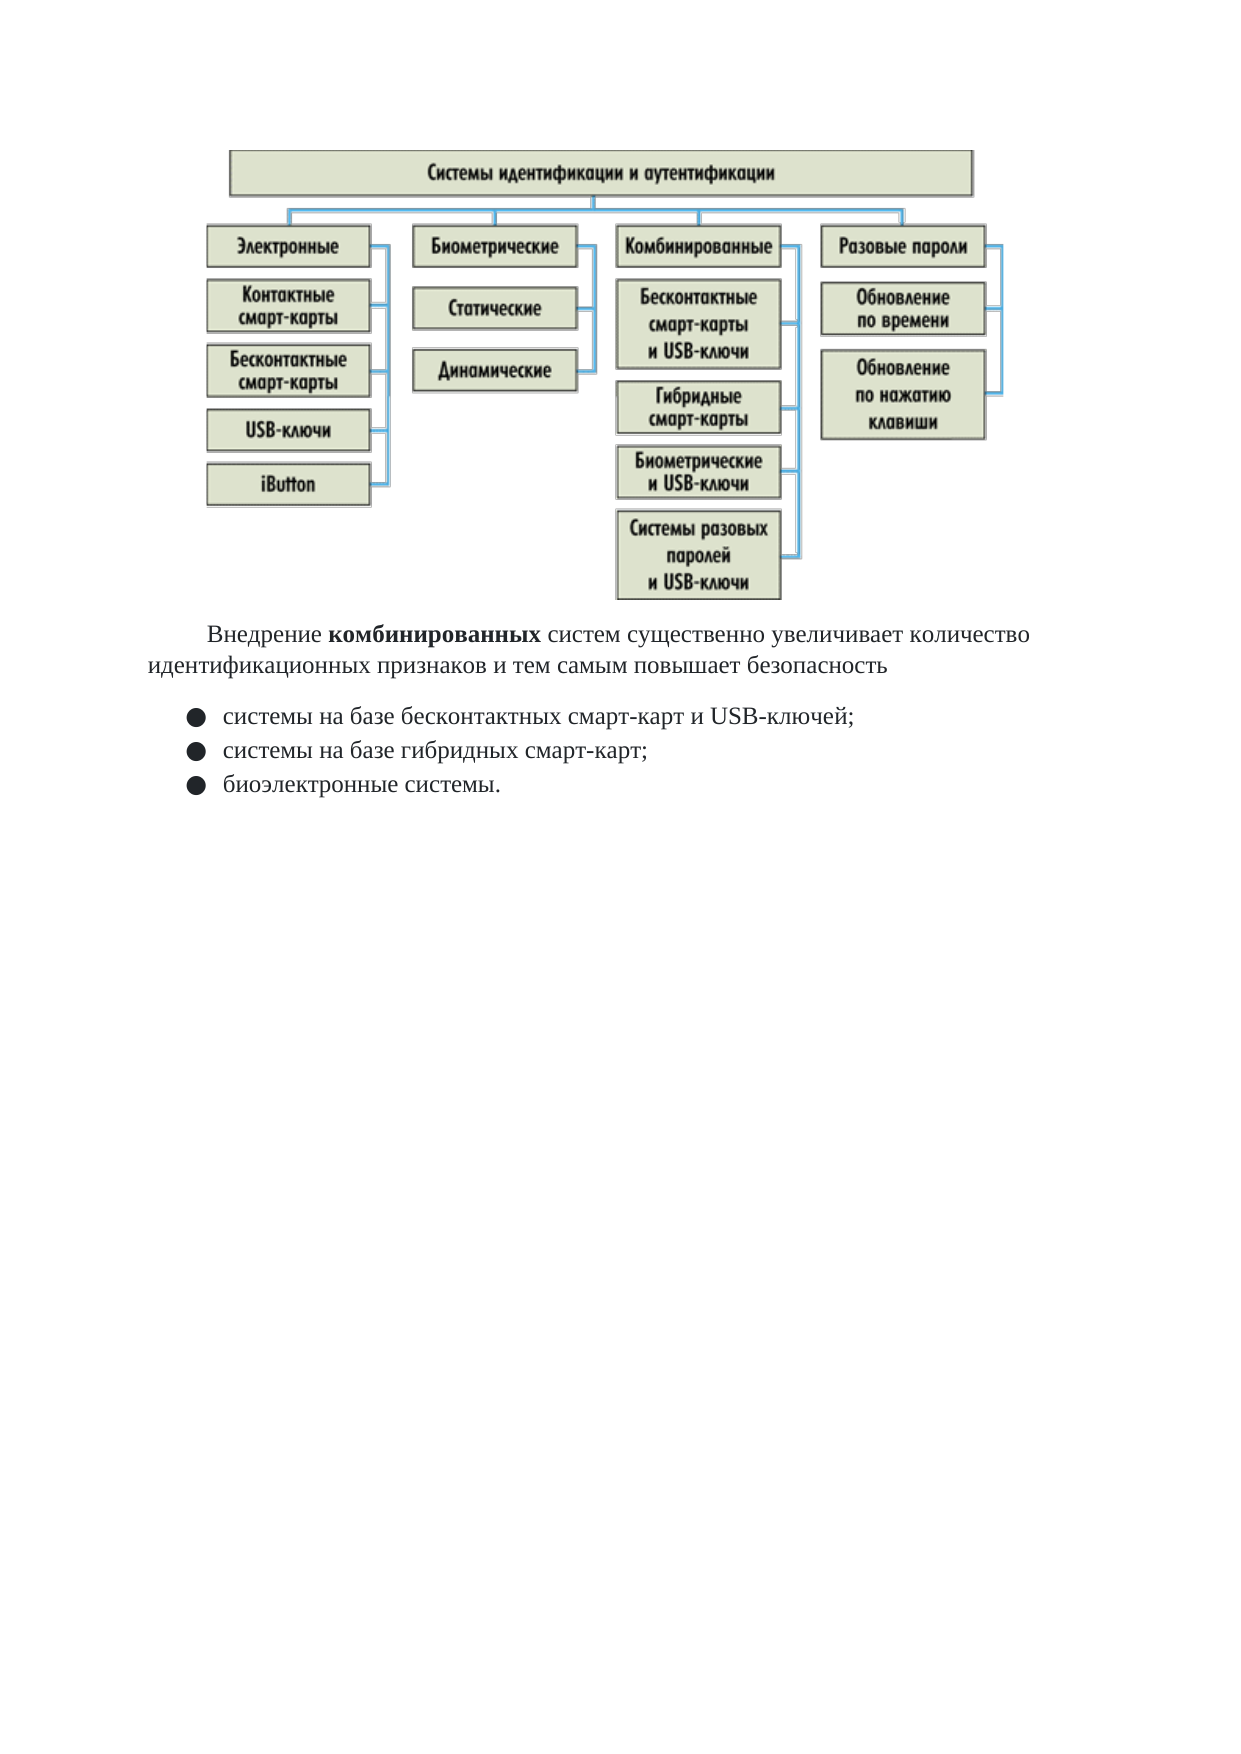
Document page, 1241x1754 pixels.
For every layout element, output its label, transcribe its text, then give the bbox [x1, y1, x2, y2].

text Внедрение комбинированных систем существенно увеличивает количество идентификационных признаков и тем самым повышает безопасность [148, 619, 1090, 679]
list системы на базе бесконтактных смарт-карт и USB-ключей; [223, 698, 1090, 732]
list системы на базе гибридных смарт-карт; [223, 732, 1090, 766]
picture [206, 150, 1004, 600]
list биоэлектронные системы. [223, 766, 1090, 800]
